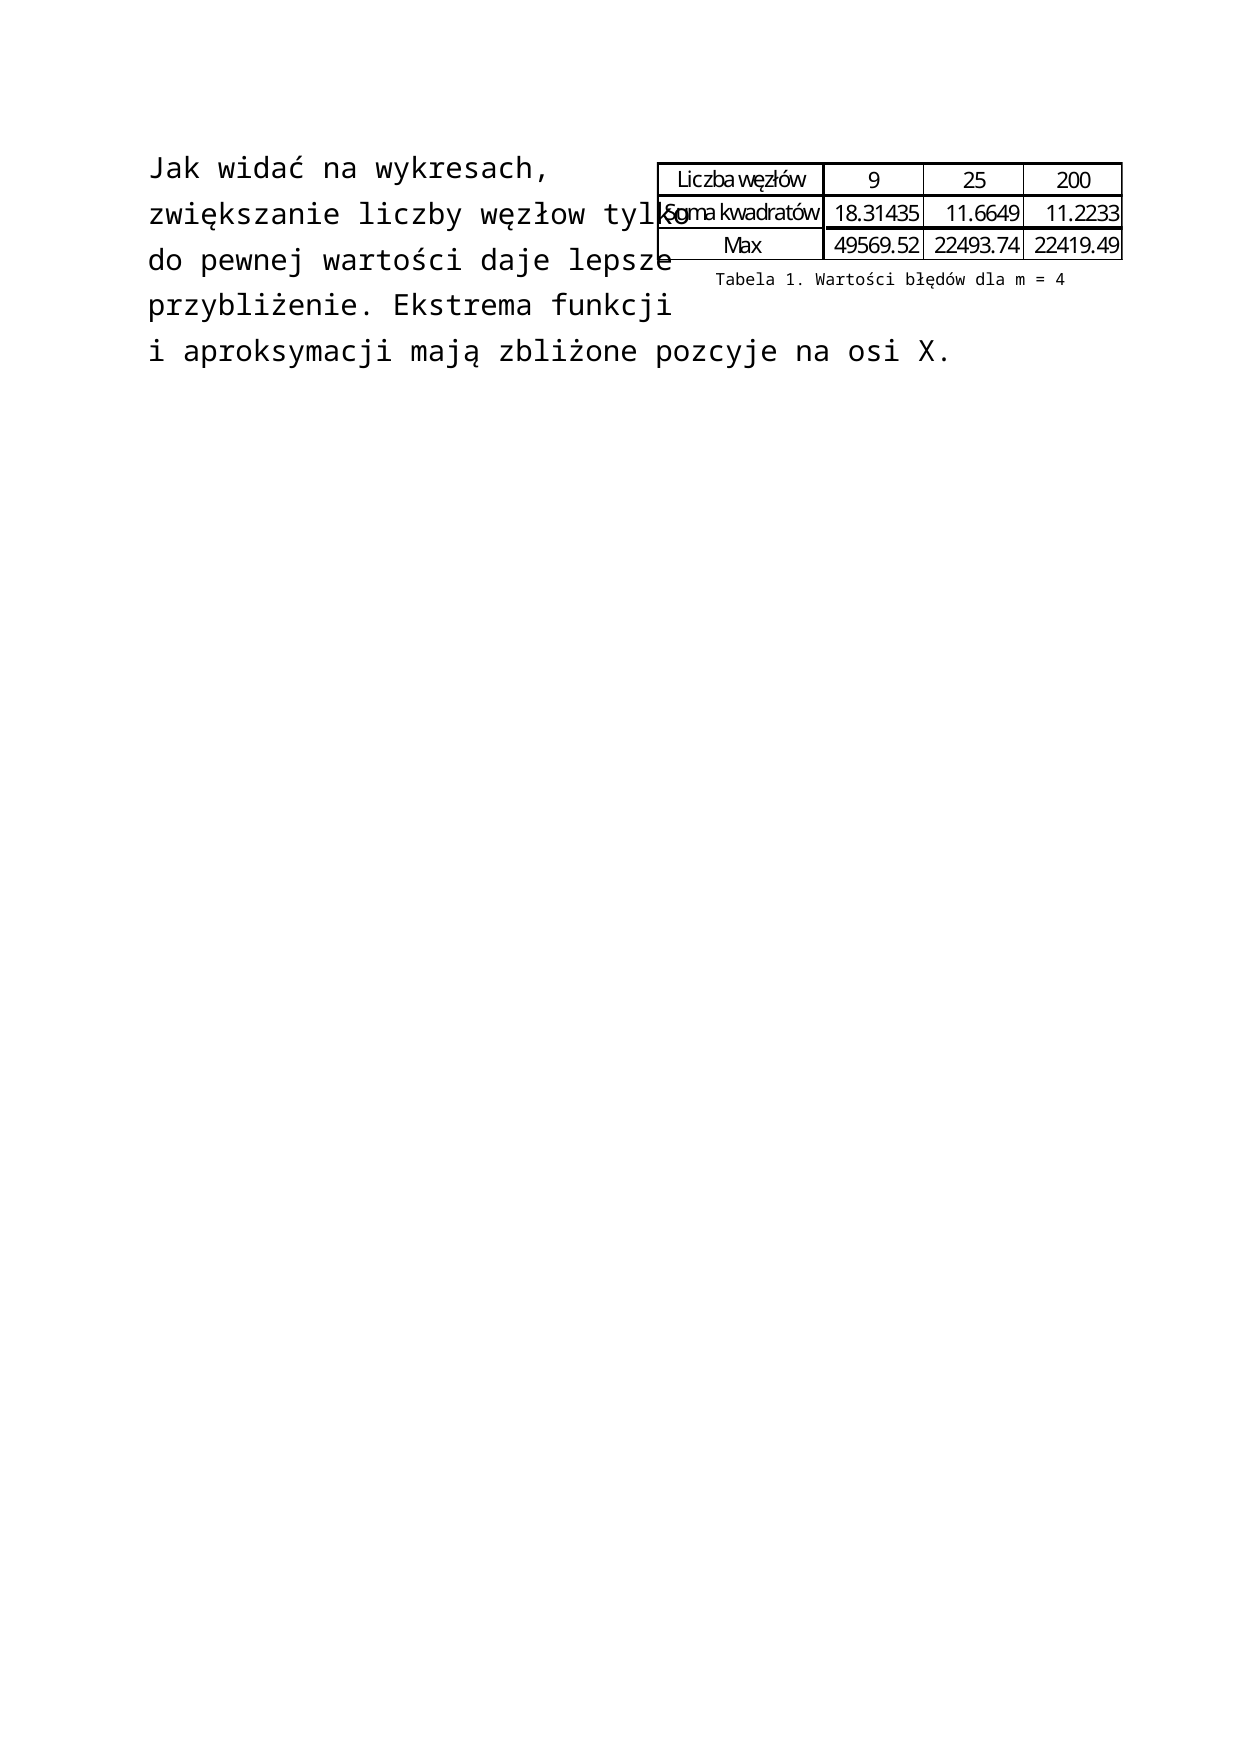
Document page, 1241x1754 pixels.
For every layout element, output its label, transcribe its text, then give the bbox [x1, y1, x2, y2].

text Jak widać na wykresach, zwiększanie liczby węzłow tylko do pewnej wartości daje lepsze przybliżenie. Ekstrema funkcji i aproksymacji mają zbliżone pozcyje na osi X. [148, 148, 1093, 370]
